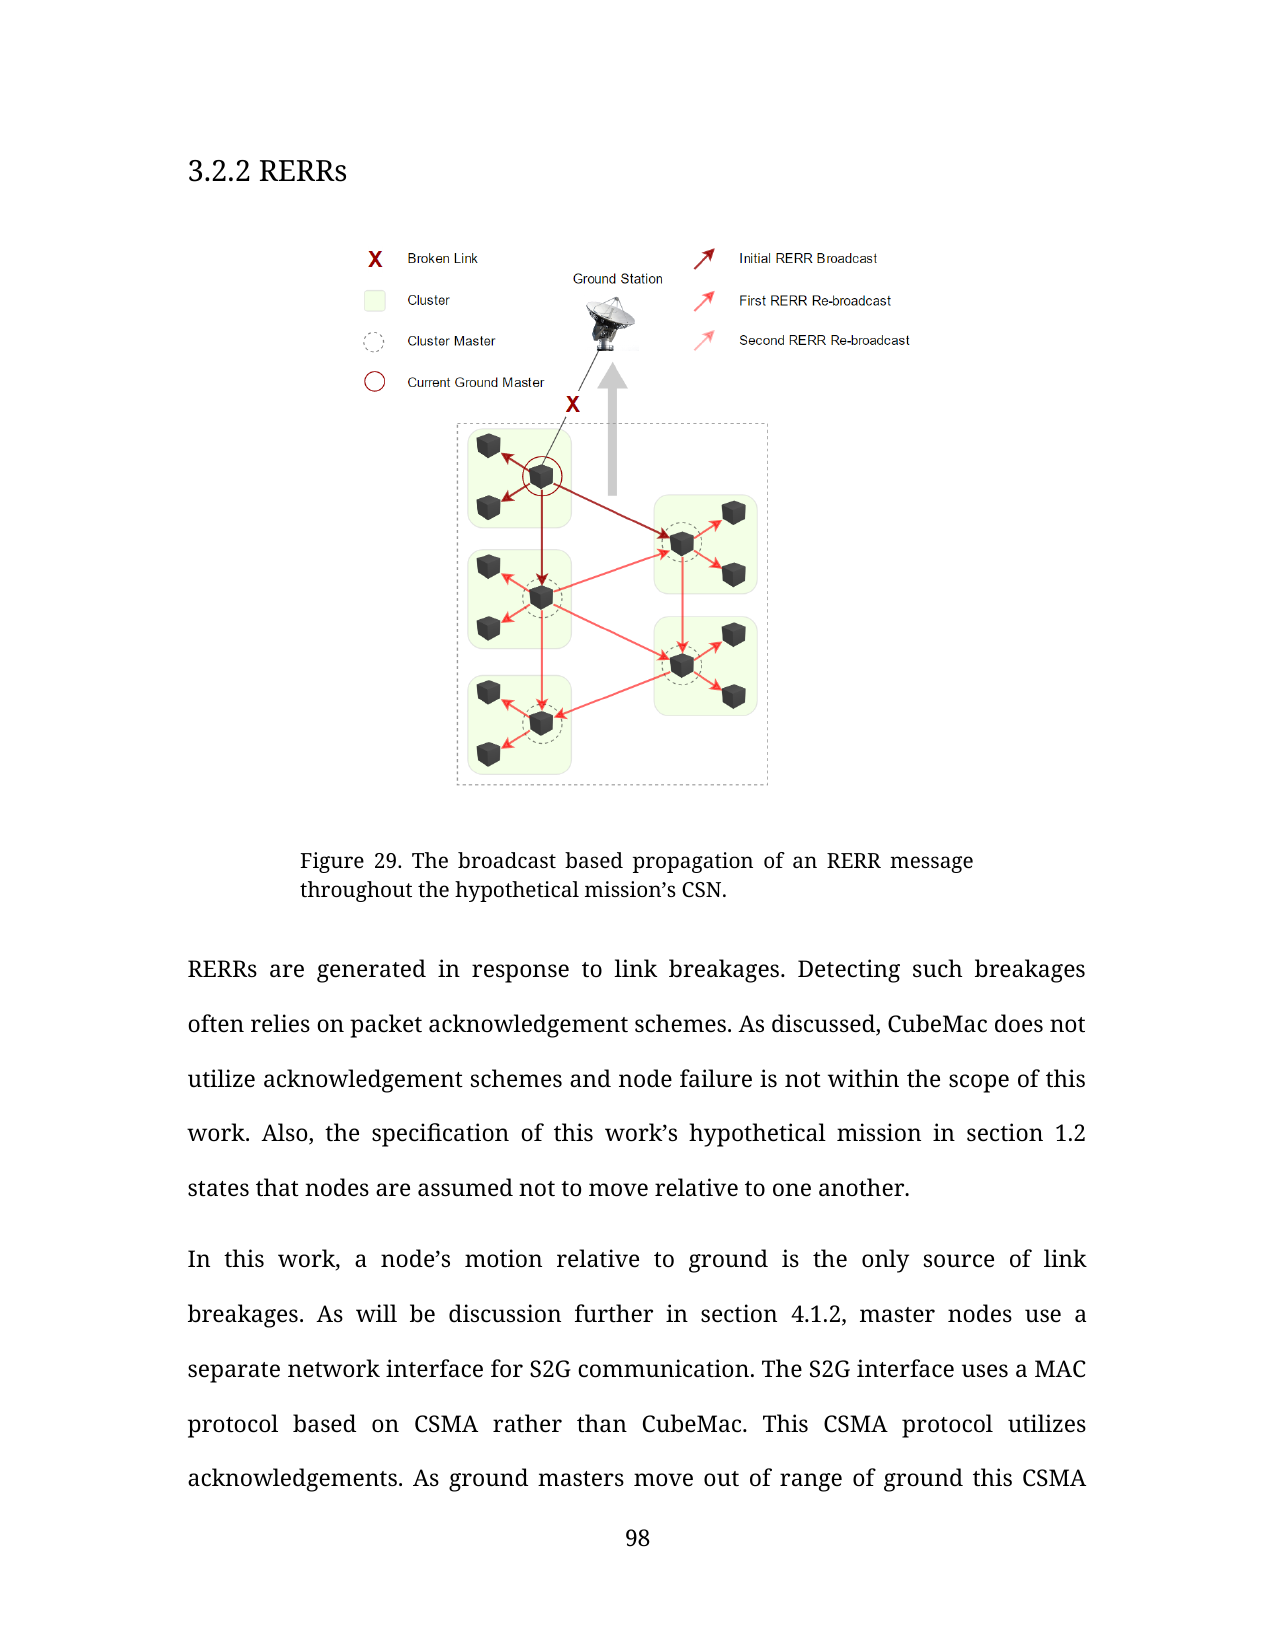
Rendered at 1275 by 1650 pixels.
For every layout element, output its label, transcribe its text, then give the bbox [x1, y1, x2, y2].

subtitle RERRs [187, 150, 1087, 190]
text Figure 29. The broadcast based propagation of an RERR message throughout the hypothetical mission’s CSN. [300, 846, 975, 903]
picture [355, 235, 920, 807]
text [187, 1243, 1087, 1493]
text RERRs are generated in response to link breakages. Detecting such breakages often relies on packet acknowledgement schemes. As discussed, CubeMac does not utilize acknowledgement schemes and node failure is not within the scope of this work. Also, the specification of this work’s hypothetical mission in section 1.2 states that nodes are assumed not to move relative to one another. [187, 953, 1087, 1203]
